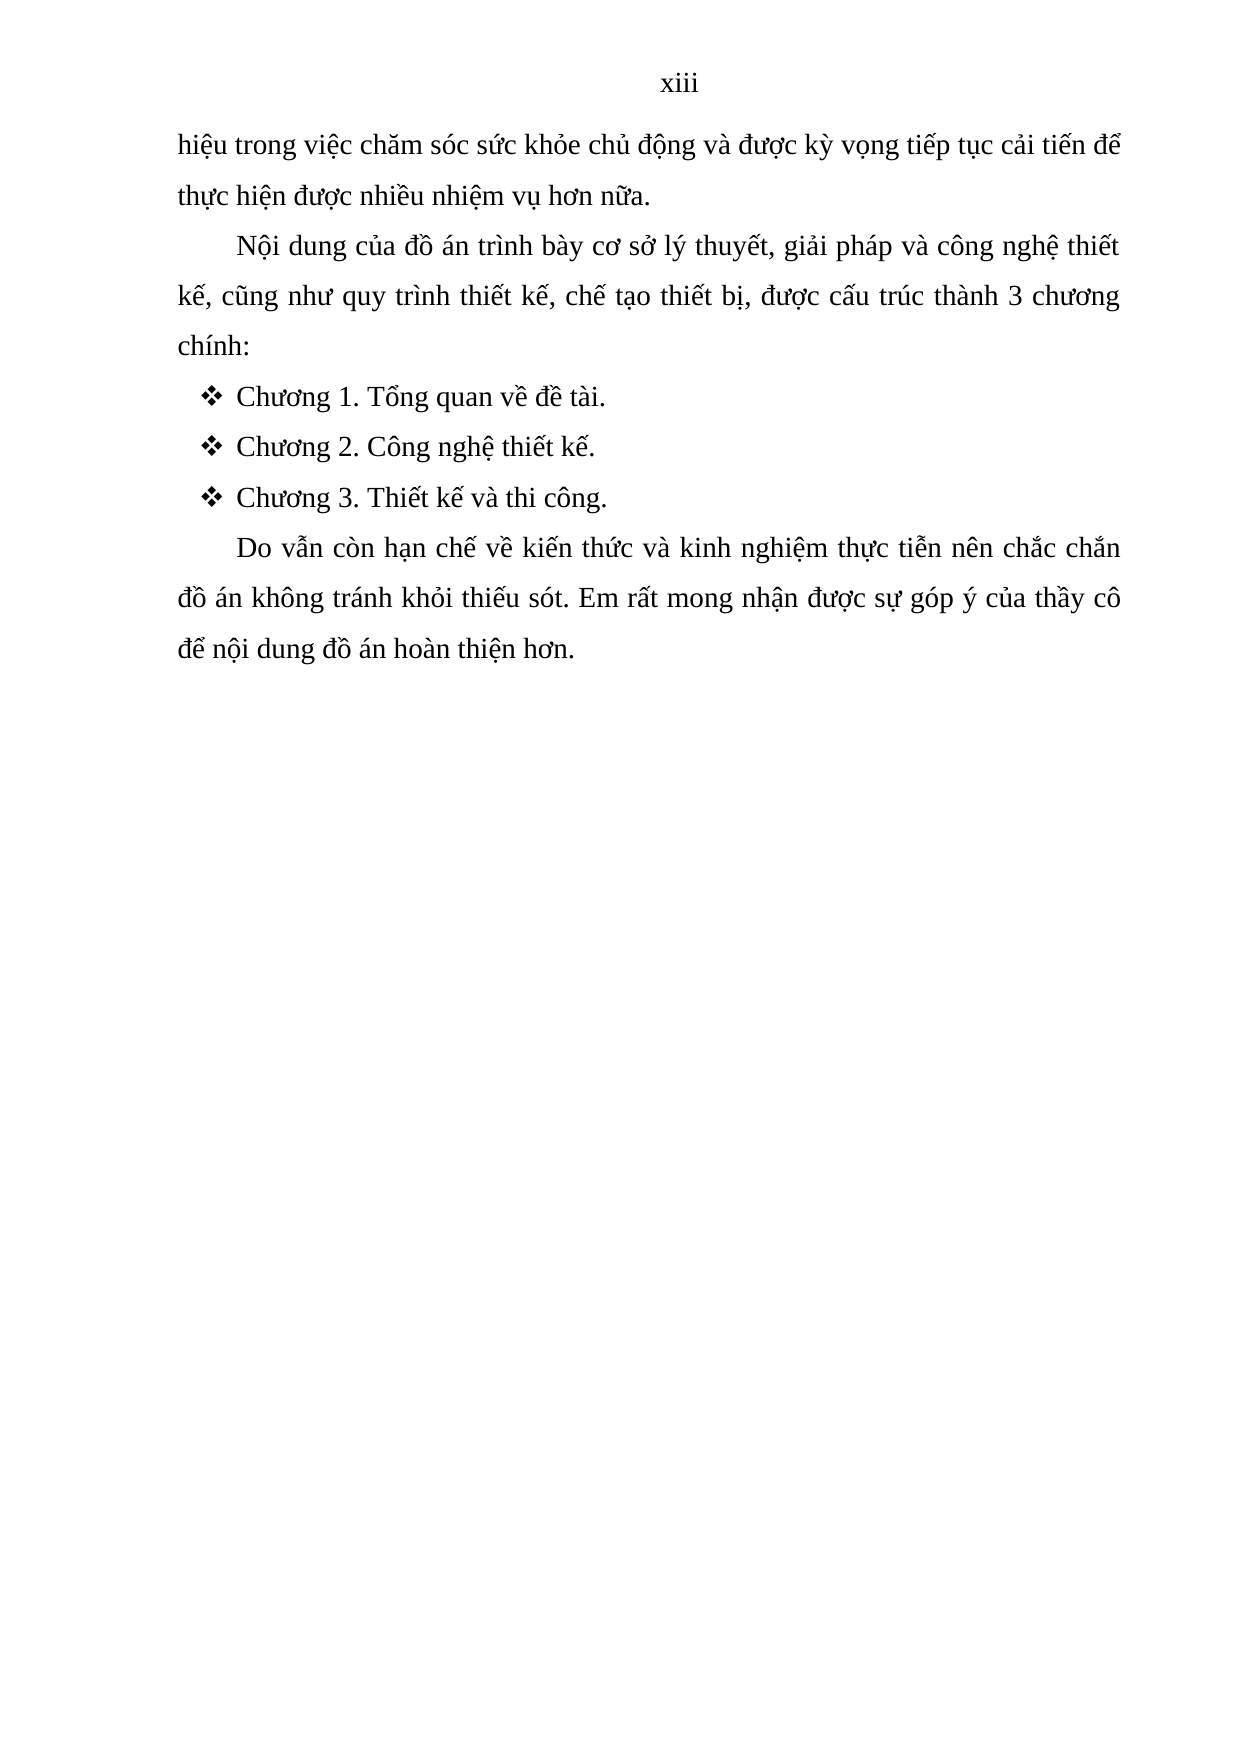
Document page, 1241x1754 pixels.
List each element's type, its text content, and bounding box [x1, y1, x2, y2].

list Chương 3. Thiết kế và thi công. [199, 480, 1122, 513]
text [177, 127, 1122, 211]
list Chương 2. Công nghệ thiết kế. [199, 429, 1122, 463]
text Nội dung của đồ án trình bày cơ sở lý thuyết, giải pháp và công nghệ thiết kế, cũng như quy trình thiết kế, chế tạo thiết bị, được cấu trúc thành 3 chương chính: [177, 228, 1122, 278]
list Chương 1. Tổng quan về đề tài. [199, 379, 1122, 412]
text Nội dung của đồ án trình bày cơ sở lý thuyết, giải pháp và công nghệ thiết kế, cũng như quy trình thiết kế, chế tạo thiết bị, được cấu trúc thành 3 chương chính: [177, 312, 1122, 362]
text Do vẫn còn hạn chế về kiến thức và kinh nghiệm thực tiễn nên chắc chắn đồ án không tránh khỏi thiếu sót. Em rất mong nhận được sự góp ý của thầy cô để nội dung đồ án hoàn thiện hơn. [177, 530, 1122, 664]
